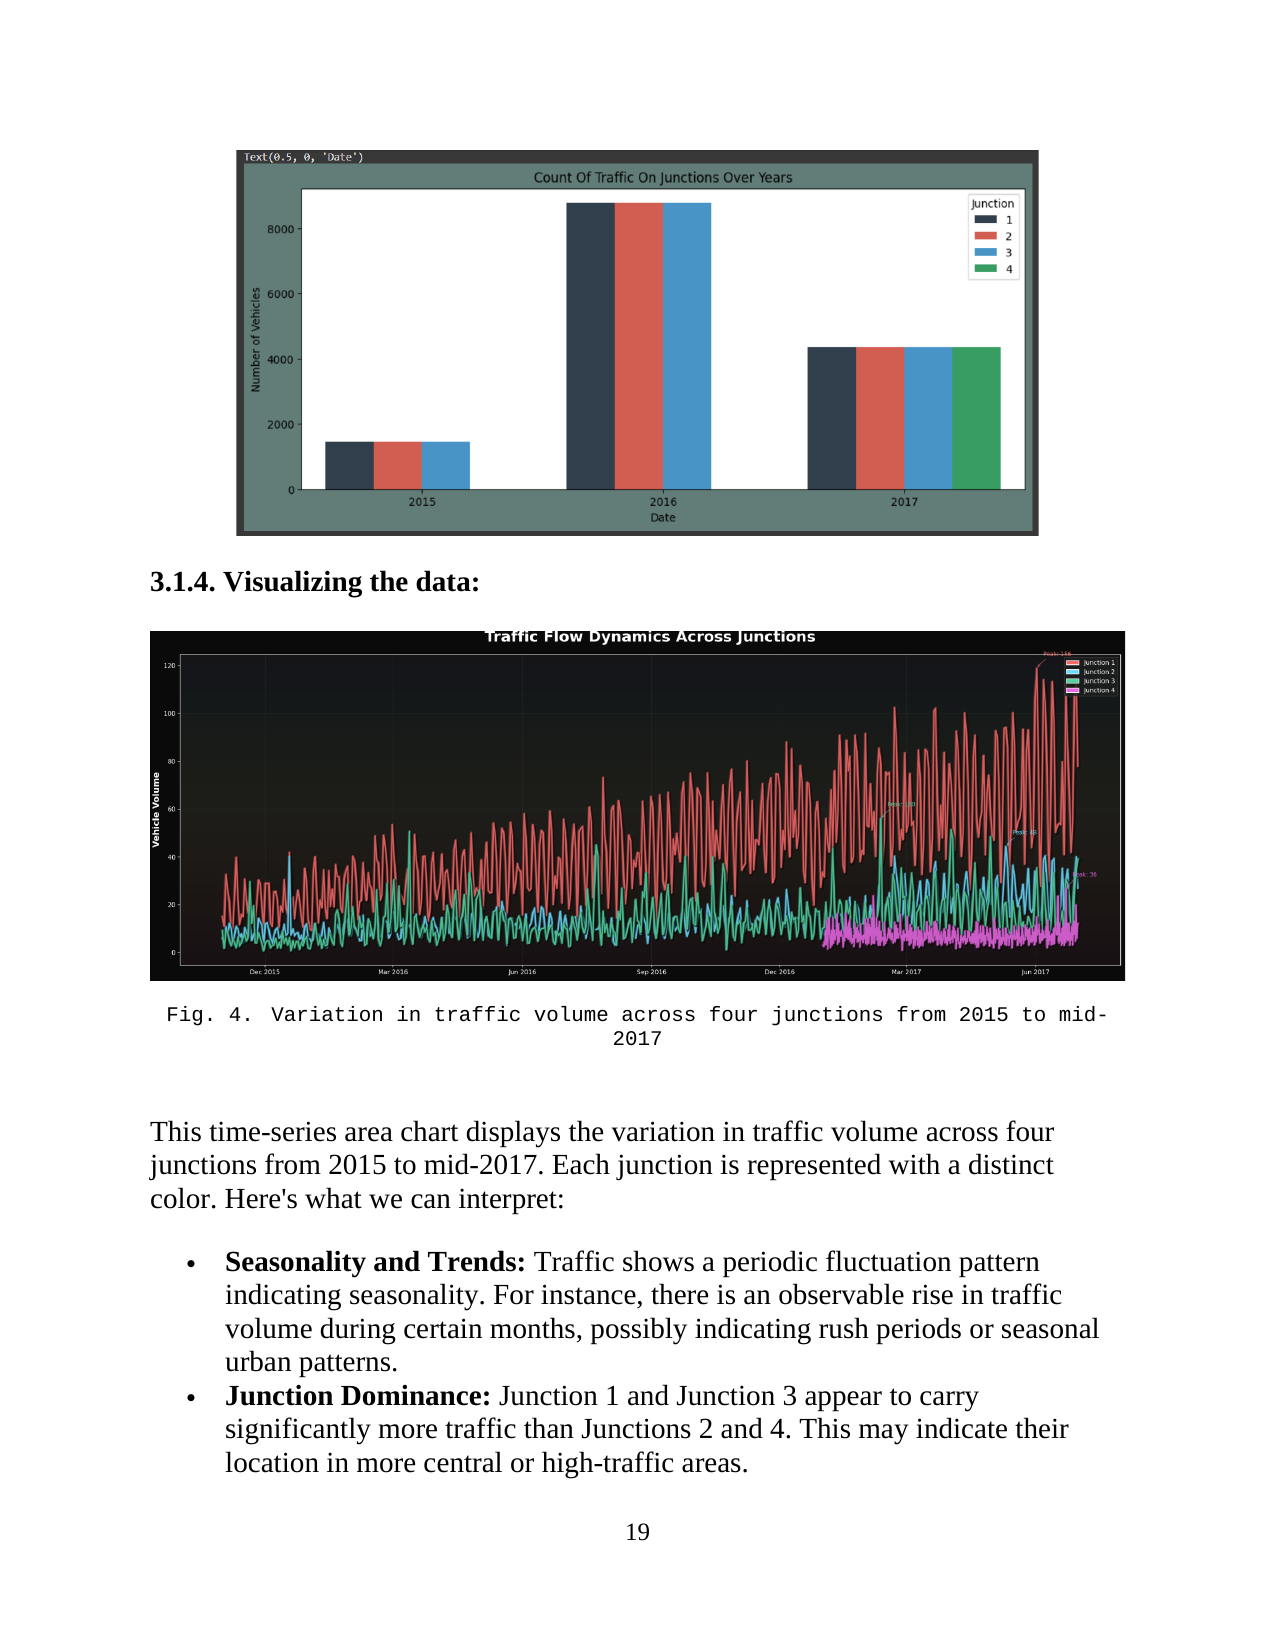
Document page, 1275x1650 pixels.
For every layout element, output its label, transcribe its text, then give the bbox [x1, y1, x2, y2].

text 3.1.4. Visualizing the data: [150, 564, 1125, 598]
list Junction Dominance: Junction 1 and Junction 3 appear to carry significantly more traffic than Junctions 2 and 4. This may indicate their location in more central or high-traffic areas. [187, 1378, 1125, 1478]
picture [150, 631, 1125, 981]
text Fig. 4. Variation in traffic volume across four junctions from 2015 to mid-2017 [150, 1004, 1125, 1051]
picture [236, 150, 1039, 536]
text This time-series area chart displays the variation in traffic volume across four junctions from 2015 to mid-2017. Each junction is represented with a distinct color. Here's what we can interpret: [150, 1114, 1125, 1214]
list Seasonality and Trends: Traffic shows a periodic fluctuation pattern indicating seasonality. For instance, there is an observable rise in traffic volume during certain months, possibly indicating rush periods or seasonal urban patterns. [187, 1244, 1125, 1378]
